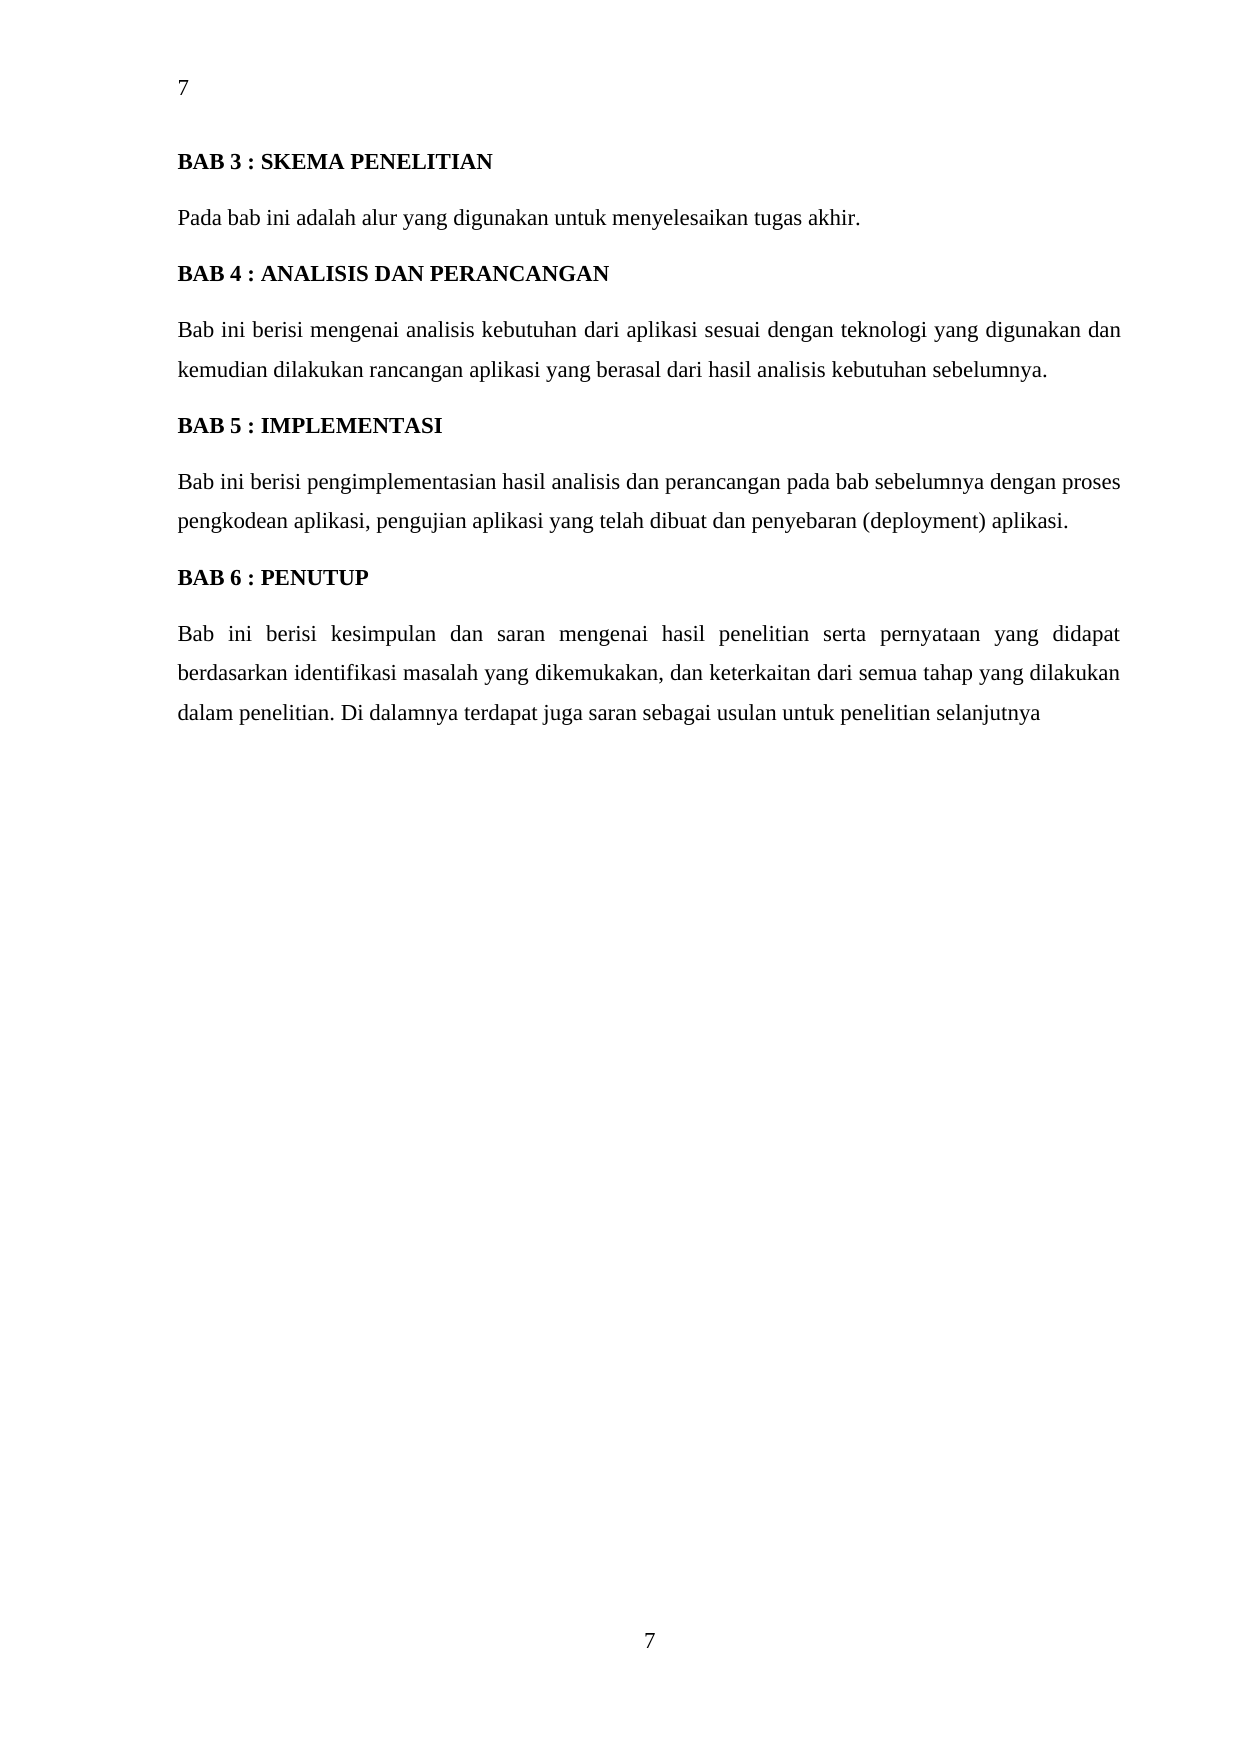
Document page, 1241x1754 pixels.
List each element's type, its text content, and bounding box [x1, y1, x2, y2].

text BAB 3 : SKEMA PENELITIAN [177, 148, 1122, 174]
text Pada bab ini adalah alur yang digunakan untuk menyelesaikan tugas akhir. [177, 204, 1122, 230]
text Bab ini berisi pengimplementasian hasil analisis dan perancangan pada bab sebelumnya dengan proses pengkodean aplikasi, pengujian aplikasi yang telah dibuat dan penyebaran (deployment) aplikasi. [177, 468, 1122, 534]
text BAB 6 : PENUTUP [177, 563, 1122, 590]
text BAB 5 : IMPLEMENTASI [177, 412, 1122, 438]
text BAB 4 : ANALISIS DAN PERANCANGAN [177, 260, 1122, 286]
text Bab ini berisi mengenai analisis kebutuhan dari aplikasi sesuai dengan teknologi yang digunakan dan kemudian dilakukan rancangan aplikasi yang berasal dari hasil analisis kebutuhan sebelumnya. [177, 316, 1122, 382]
text Bab ini berisi kesimpulan dan saran mengenai hasil penelitian serta pernyataan yang didapat berdasarkan identifikasi masalah yang dikemukakan, dan keterkaitan dari semua tahap yang dilakukan dalam penelitian. Di dalamnya terdapat juga saran sebagai usulan untuk penelitian selanjutnya [177, 620, 1122, 725]
